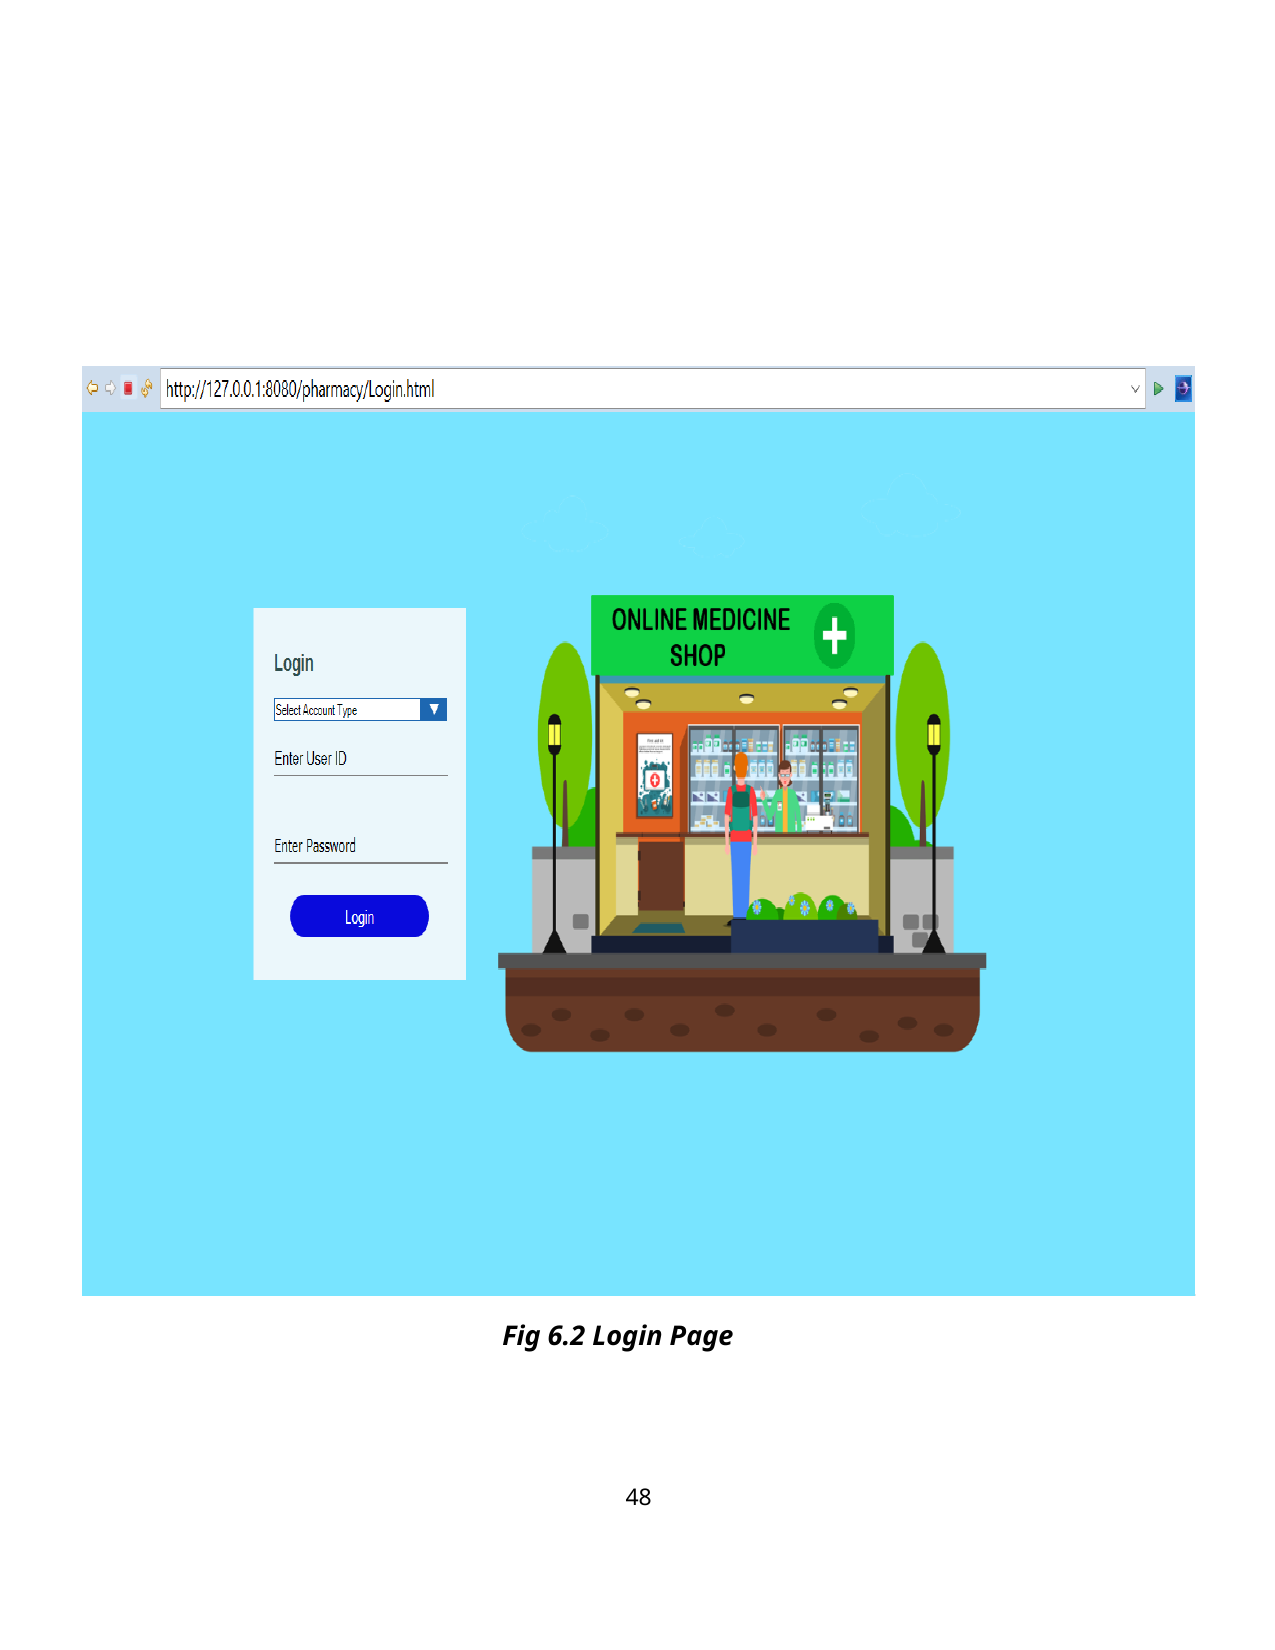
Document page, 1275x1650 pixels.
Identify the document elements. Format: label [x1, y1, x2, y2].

picture [81, 366, 1196, 1296]
